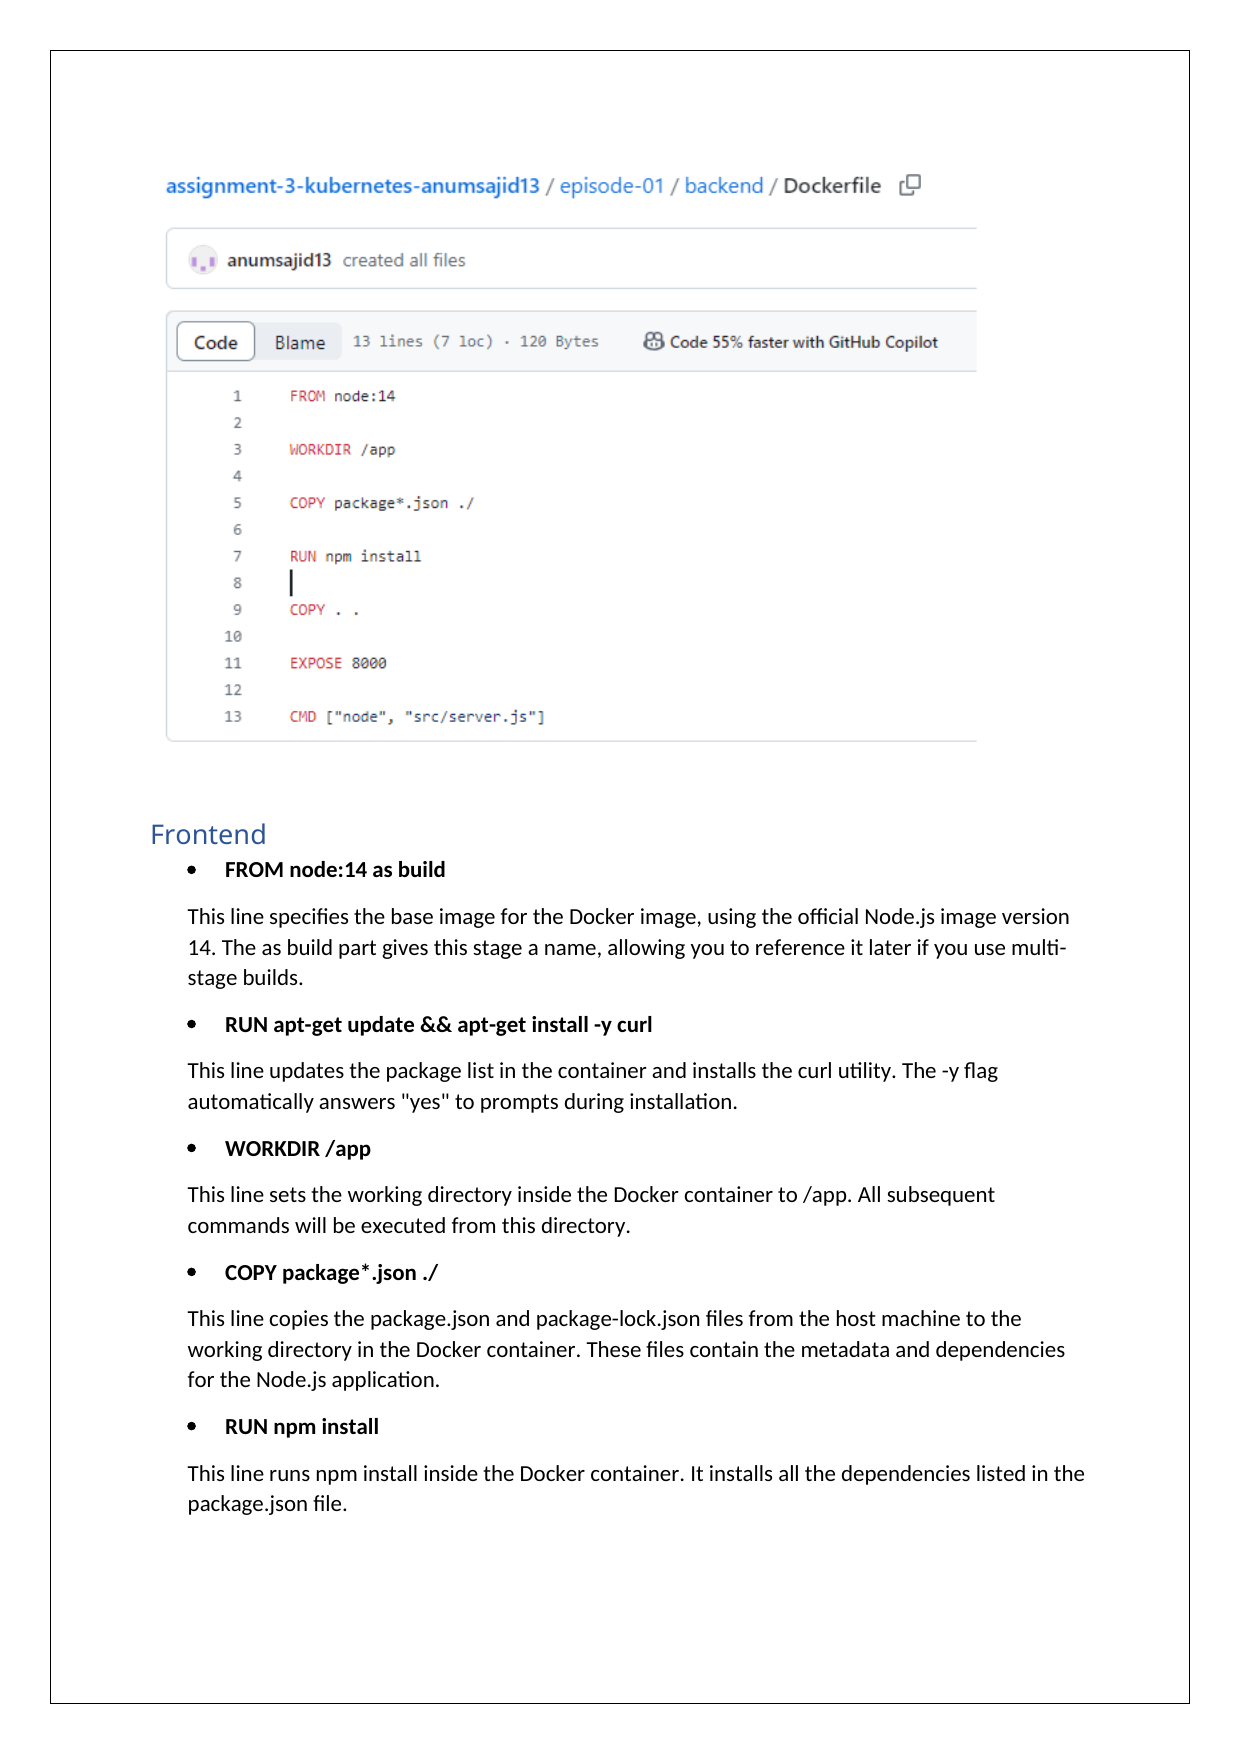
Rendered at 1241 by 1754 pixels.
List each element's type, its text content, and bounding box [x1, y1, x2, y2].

list RUN npm install [187, 1412, 1090, 1440]
picture [150, 150, 977, 750]
list RUN apt-get update && apt-get install -y curl [187, 1010, 1090, 1038]
subtitle Frontend [150, 816, 1090, 853]
text This line specifies the base image for the Docker image, using the official Node.js image version 14. The as build part gives this stage a name, allowing you to reference it later if you use multi-stage builds. [187, 902, 1090, 991]
text This line updates the package list in the container and installs the curl utility. The -y flag automatically answers "yes" to prompts during installation. [187, 1057, 1090, 1115]
list COPY package*.json ./ [187, 1258, 1090, 1286]
list FROM node:14 as build [187, 856, 1090, 883]
text This line runs npm install inside the Docker container. It installs all the dependencies listed in the package.json file. [187, 1459, 1090, 1517]
text This line copies the package.json and package-lock.json files from the host machine to the working directory in the Docker container. These files contain the metadata and dependencies for the Node.js application. [187, 1304, 1090, 1393]
text This line sets the working directory inside the Docker container to /app. All subsequent commands will be executed from this directory. [187, 1181, 1090, 1239]
list WORKDIR /app [187, 1134, 1090, 1162]
